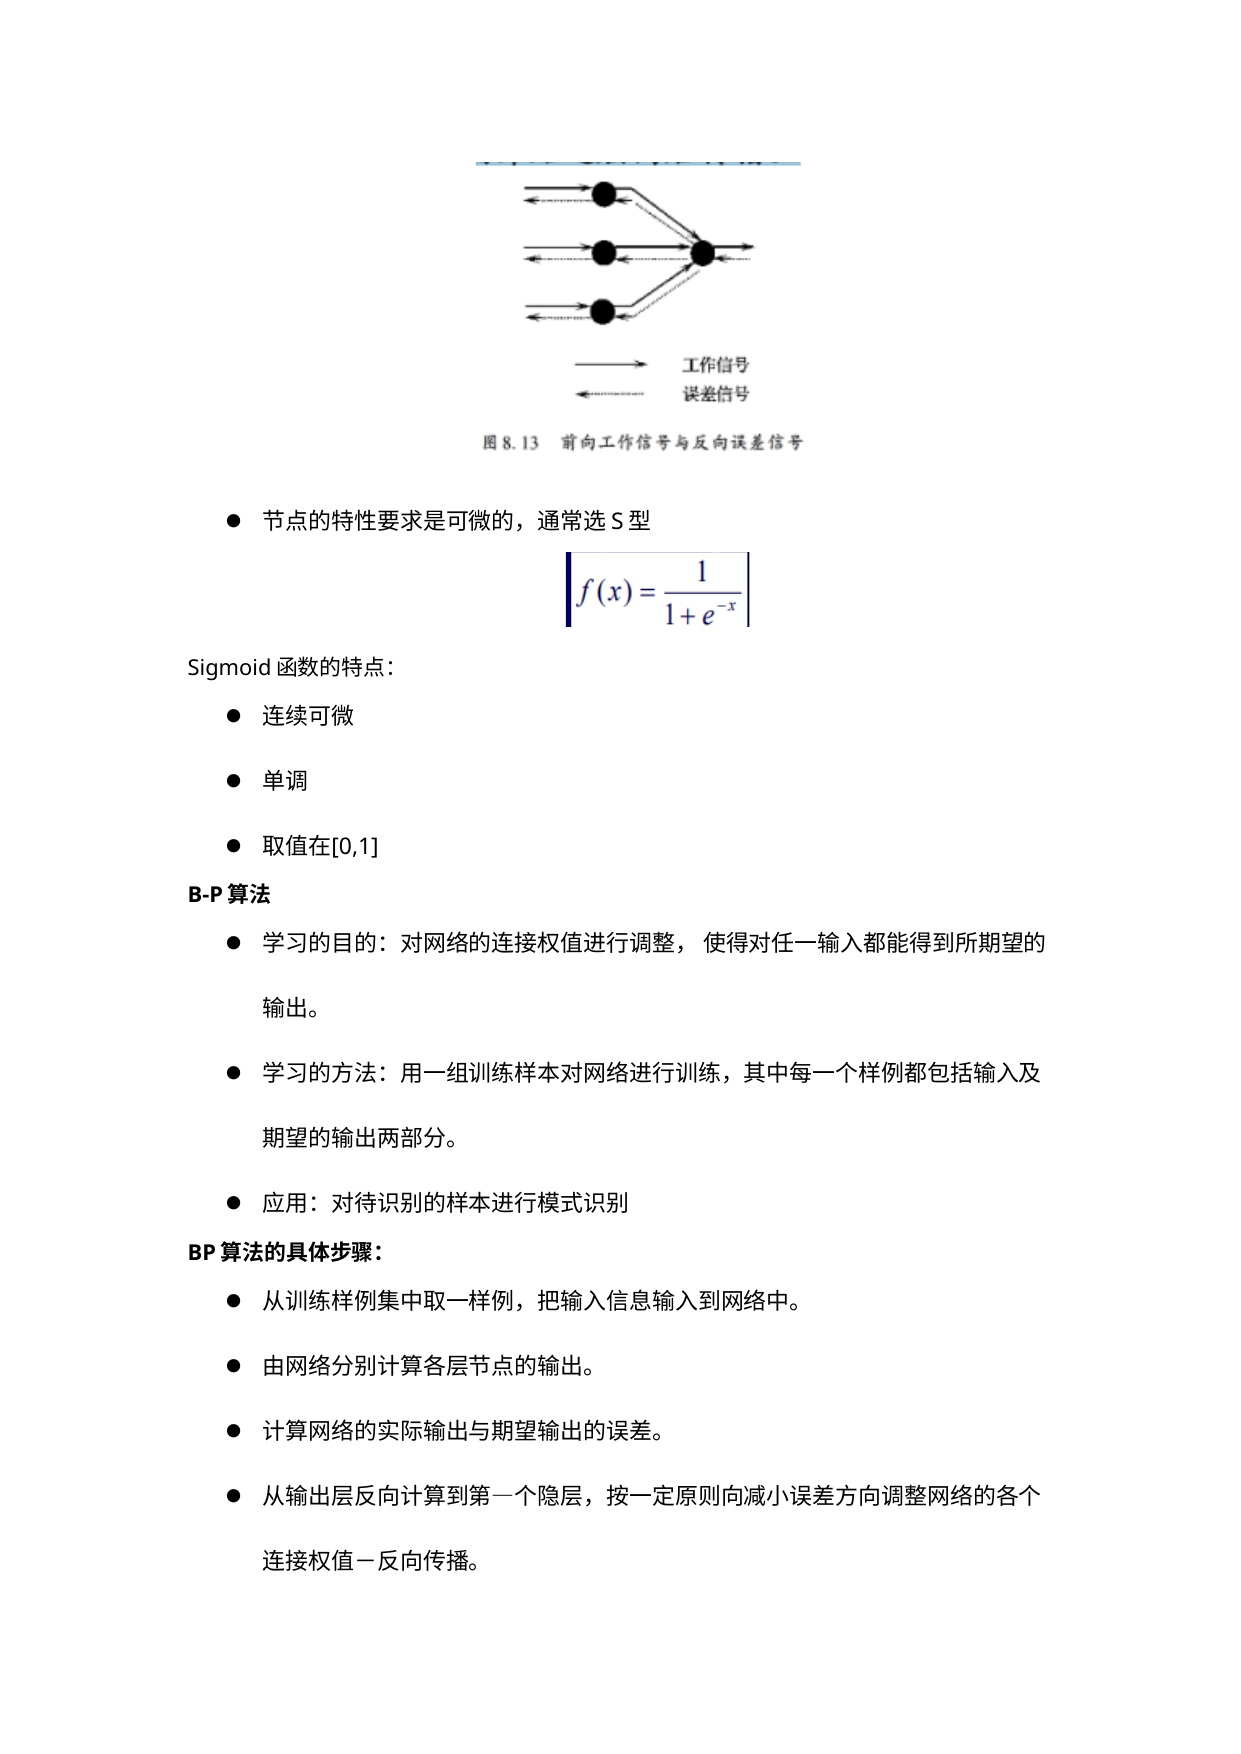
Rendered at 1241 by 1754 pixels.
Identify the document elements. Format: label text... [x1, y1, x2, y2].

list 由网络分别计算各层节点的输出。 [225, 1332, 1053, 1397]
text Sigmoid函数的特点： [187, 649, 1053, 682]
list 单调 [225, 747, 1053, 812]
list 学习的目的：对网络的连接权值进行调整， 使得对任一输入都能得到所期望的输出。 [225, 909, 1053, 1039]
list 连续可微 [225, 682, 1053, 747]
list 计算网络的实际输出与期望输出的误差。 [225, 1397, 1053, 1462]
list 取值在[0,1] [225, 812, 1053, 877]
text BP算法的具体步骤： [187, 1234, 1053, 1267]
list 从训练样例集中取一样例，把输入信息输入到网络中。 [225, 1267, 1053, 1332]
picture [475, 162, 840, 465]
list 节点的特性要求是可微的，通常选S型 [225, 487, 1053, 552]
list 应用：对待识别的样本进行模式识别 [225, 1169, 1053, 1234]
text B-P算法 [187, 877, 1053, 909]
picture [565, 552, 750, 627]
list 学习的方法：用一组训练样本对网络进行训练，其中每一个样例都包括输入及期望的输出两部分。 [225, 1039, 1053, 1169]
list 从输出层反向计算到第—个隐层，按一定原则向减小误差方向调整网络的各个连接权值－反向传播。 [225, 1462, 1053, 1592]
